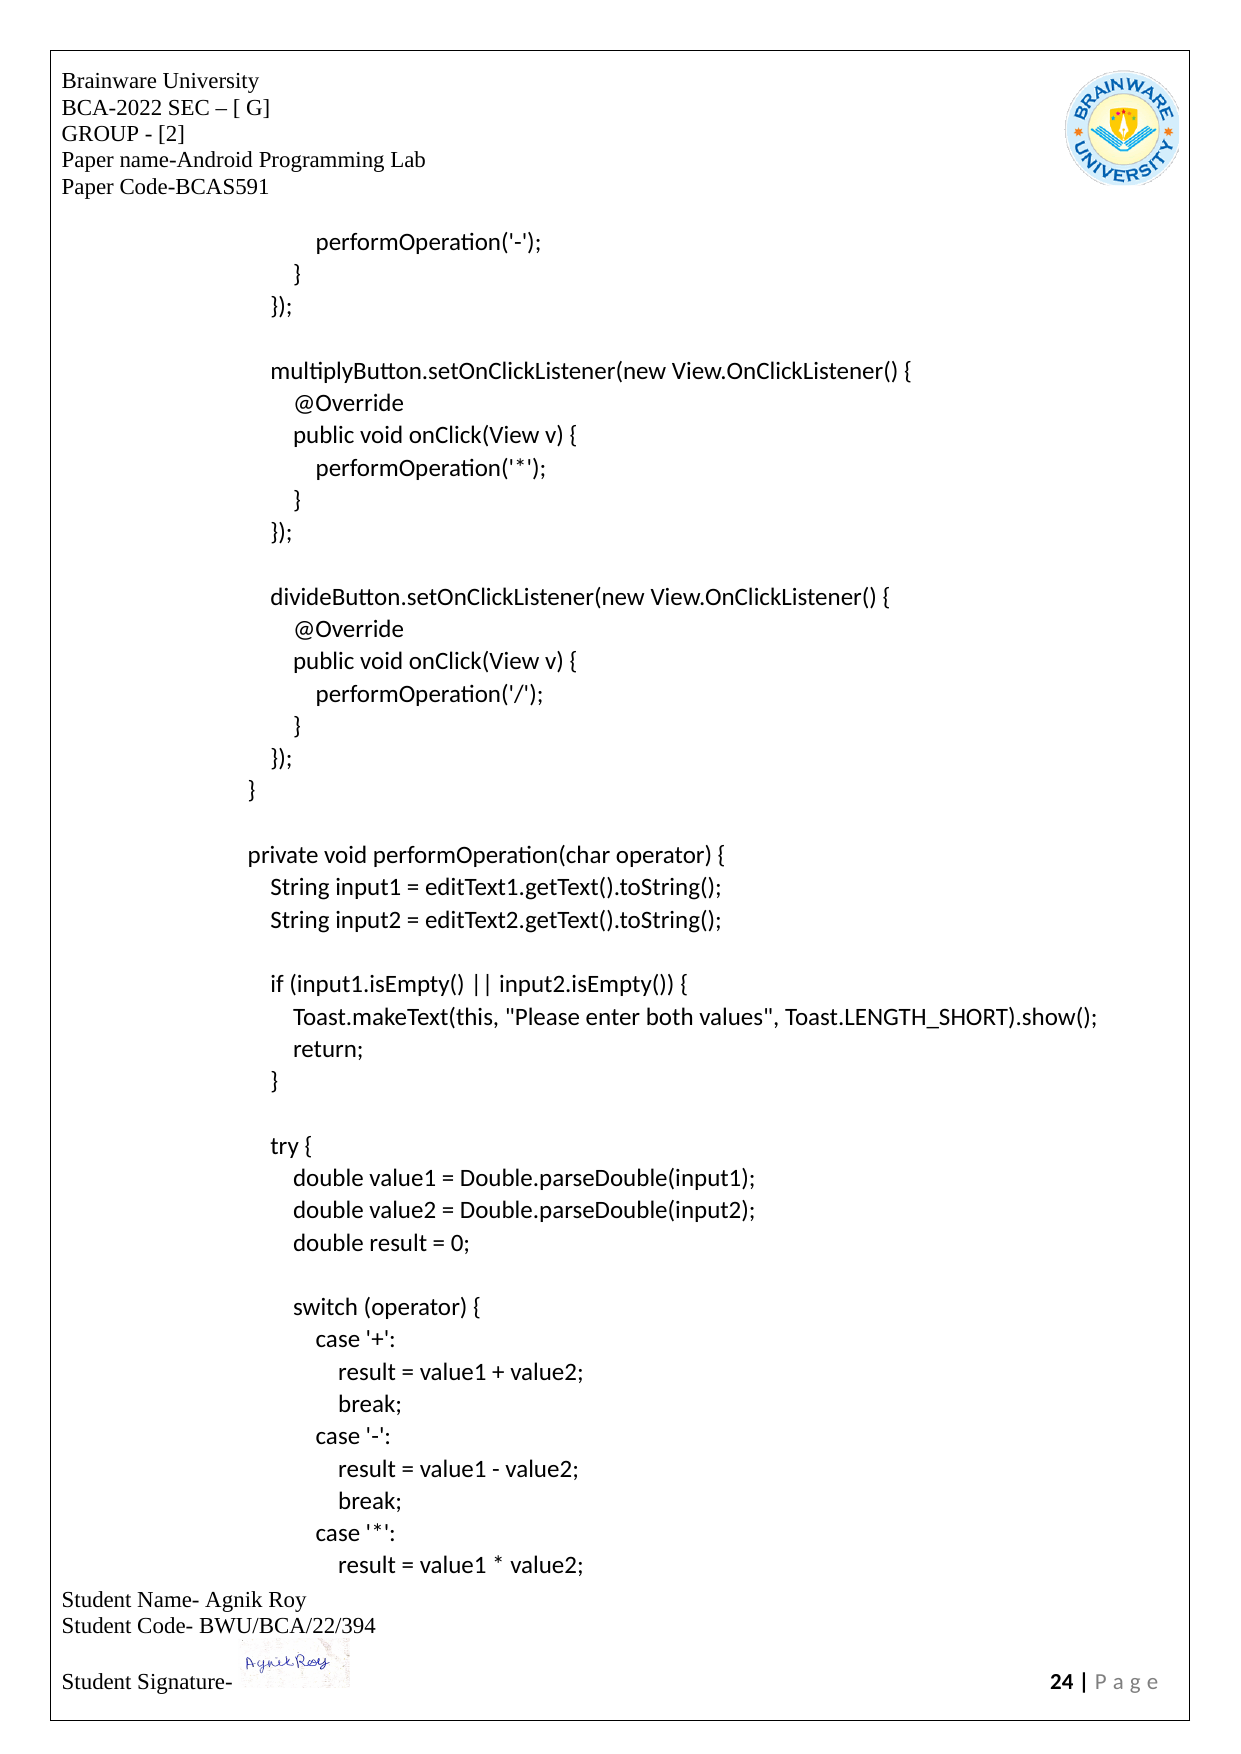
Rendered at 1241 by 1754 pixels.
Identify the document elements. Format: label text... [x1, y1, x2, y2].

text } [225, 258, 1181, 288]
text } [225, 1065, 1181, 1096]
text String input2 = editText2.getText().toString(); [225, 904, 1181, 934]
text }); [225, 290, 1181, 321]
text performOperation('*'); [225, 452, 1181, 482]
text case '*': [225, 1517, 1181, 1548]
text } [225, 774, 1181, 805]
text multiplyButton.setOnClickListener(new View.OnClickListener() { [225, 355, 1181, 385]
text @Override [225, 613, 1181, 644]
text }); [225, 516, 1181, 547]
text result = value1 - value2; [225, 1453, 1181, 1483]
text performOperation('-'); [225, 226, 1181, 256]
text result = value1 + value2; [225, 1356, 1181, 1386]
text public void onClick(View v) { [225, 419, 1181, 450]
text result = value1 * value2; [225, 1549, 1181, 1580]
text case '+': [225, 1323, 1181, 1354]
text switch (operator) { [225, 1291, 1181, 1322]
text double value1 = Double.parseDouble(input1); [225, 1162, 1181, 1193]
text } [225, 710, 1181, 741]
text performOperation('/'); [225, 678, 1181, 708]
text double result = 0; [225, 1227, 1181, 1257]
text break; [225, 1388, 1181, 1419]
text break; [225, 1485, 1181, 1516]
text @Override [225, 387, 1181, 418]
text private void performOperation(char operator) { [225, 839, 1181, 870]
text } [225, 484, 1181, 514]
text divideButton.setOnClickListener(new View.OnClickListener() { [225, 581, 1181, 611]
text public void onClick(View v) { [225, 645, 1181, 676]
picture [1064, 70, 1180, 186]
text case '-': [225, 1420, 1181, 1451]
picture [238, 1638, 350, 1688]
text if (input1.isEmpty() || input2.isEmpty()) { [225, 968, 1181, 999]
text return; [225, 1033, 1181, 1063]
text Toast.makeText(this, "Please enter both values", Toast.LENGTH_SHORT).show(); [225, 1001, 1181, 1031]
text String input1 = editText1.getText().toString(); [225, 871, 1181, 902]
text }); [225, 742, 1181, 773]
text double value2 = Double.parseDouble(input2); [225, 1194, 1181, 1225]
text try { [225, 1130, 1181, 1160]
